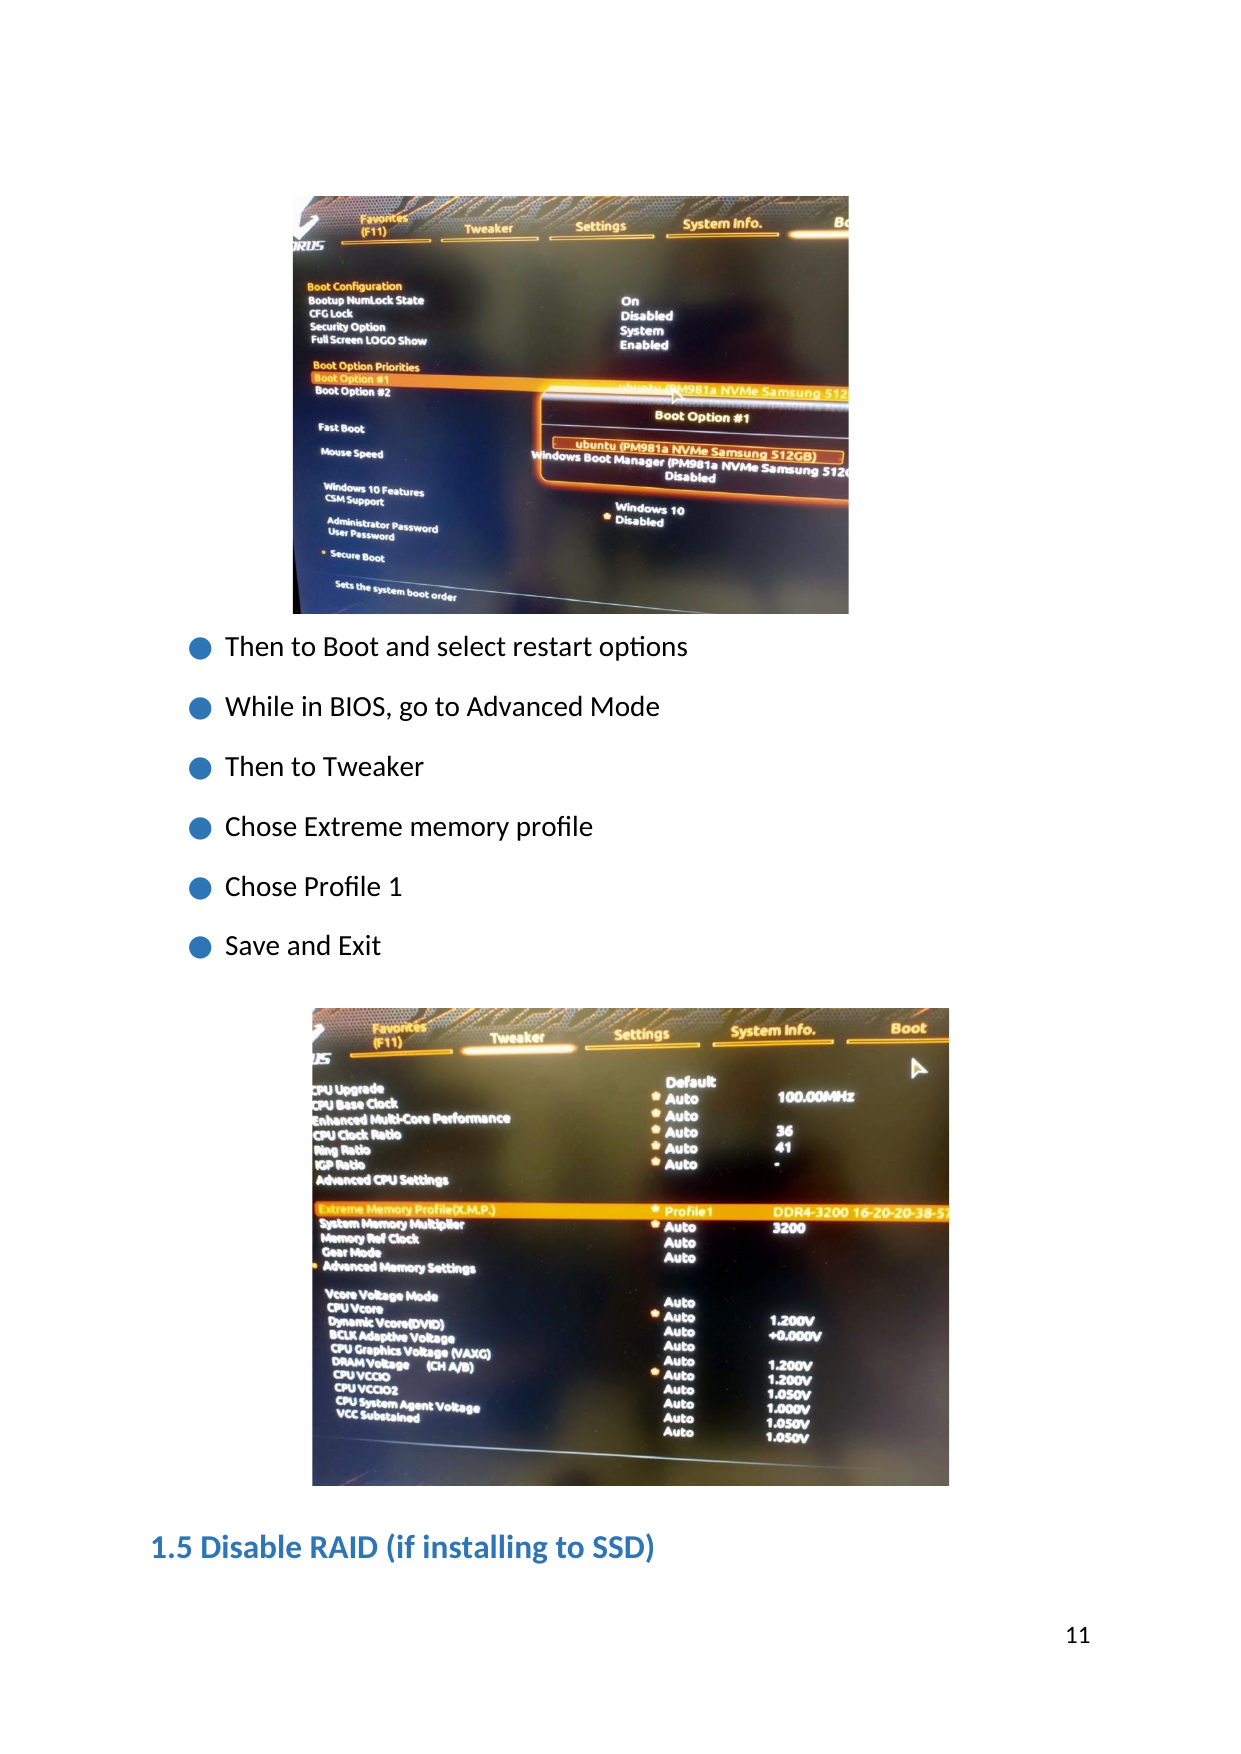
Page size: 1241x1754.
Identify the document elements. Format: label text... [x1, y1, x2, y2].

picture [292, 196, 849, 614]
picture [312, 1008, 950, 1486]
list While in BIOS, go to Advanced Mode [187, 673, 1090, 733]
text 1.5 Disable RAID (if installing to SSD) [150, 1527, 1090, 1567]
list Chose Extreme memory profile [187, 793, 1090, 853]
list Then to Tweaker [187, 733, 1090, 793]
list Chose Profile 1 [187, 853, 1090, 913]
list Save and Exit [187, 913, 1090, 972]
